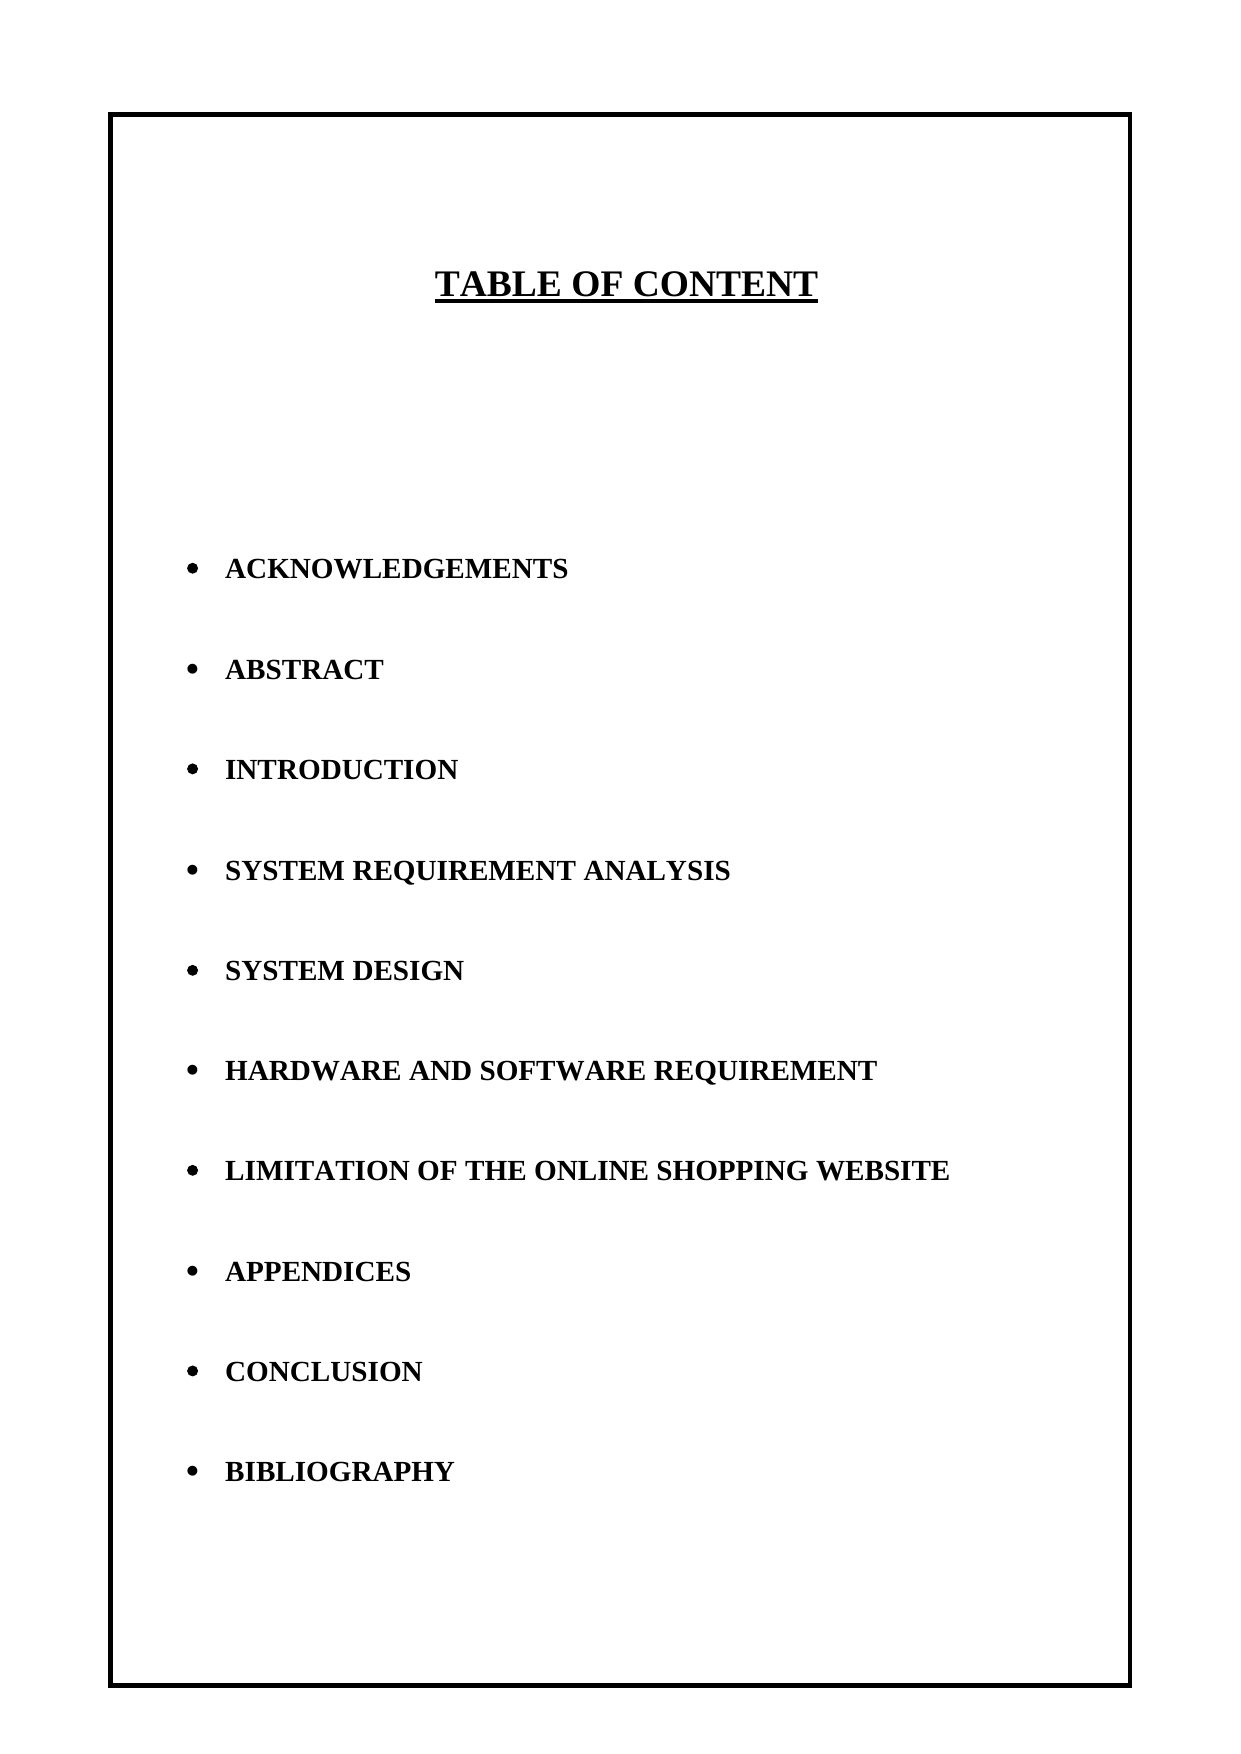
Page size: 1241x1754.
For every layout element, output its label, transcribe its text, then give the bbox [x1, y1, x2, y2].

subtitle ABSTRACT [187, 652, 1103, 686]
subtitle BIBLIOGRAPHY [187, 1454, 1103, 1487]
subtitle TABLE OF CONTENT [150, 262, 1103, 305]
subtitle SYSTEM REQUIREMENT ANALYSIS [187, 853, 1103, 886]
list LIMITATION OF THE ONLINE SHOPPING WEBSITE [187, 1153, 1103, 1187]
list SYSTEM DESIGN [187, 953, 1103, 987]
list ACKNOWLEDGEMENTS [187, 551, 1103, 585]
list INTRODUCTION [187, 752, 1103, 786]
subtitle HARDWARE AND SOFTWARE REQUIREMENT [187, 1053, 1103, 1087]
list CONCLUSION [187, 1354, 1103, 1388]
subtitle APPENDICES [187, 1254, 1103, 1288]
